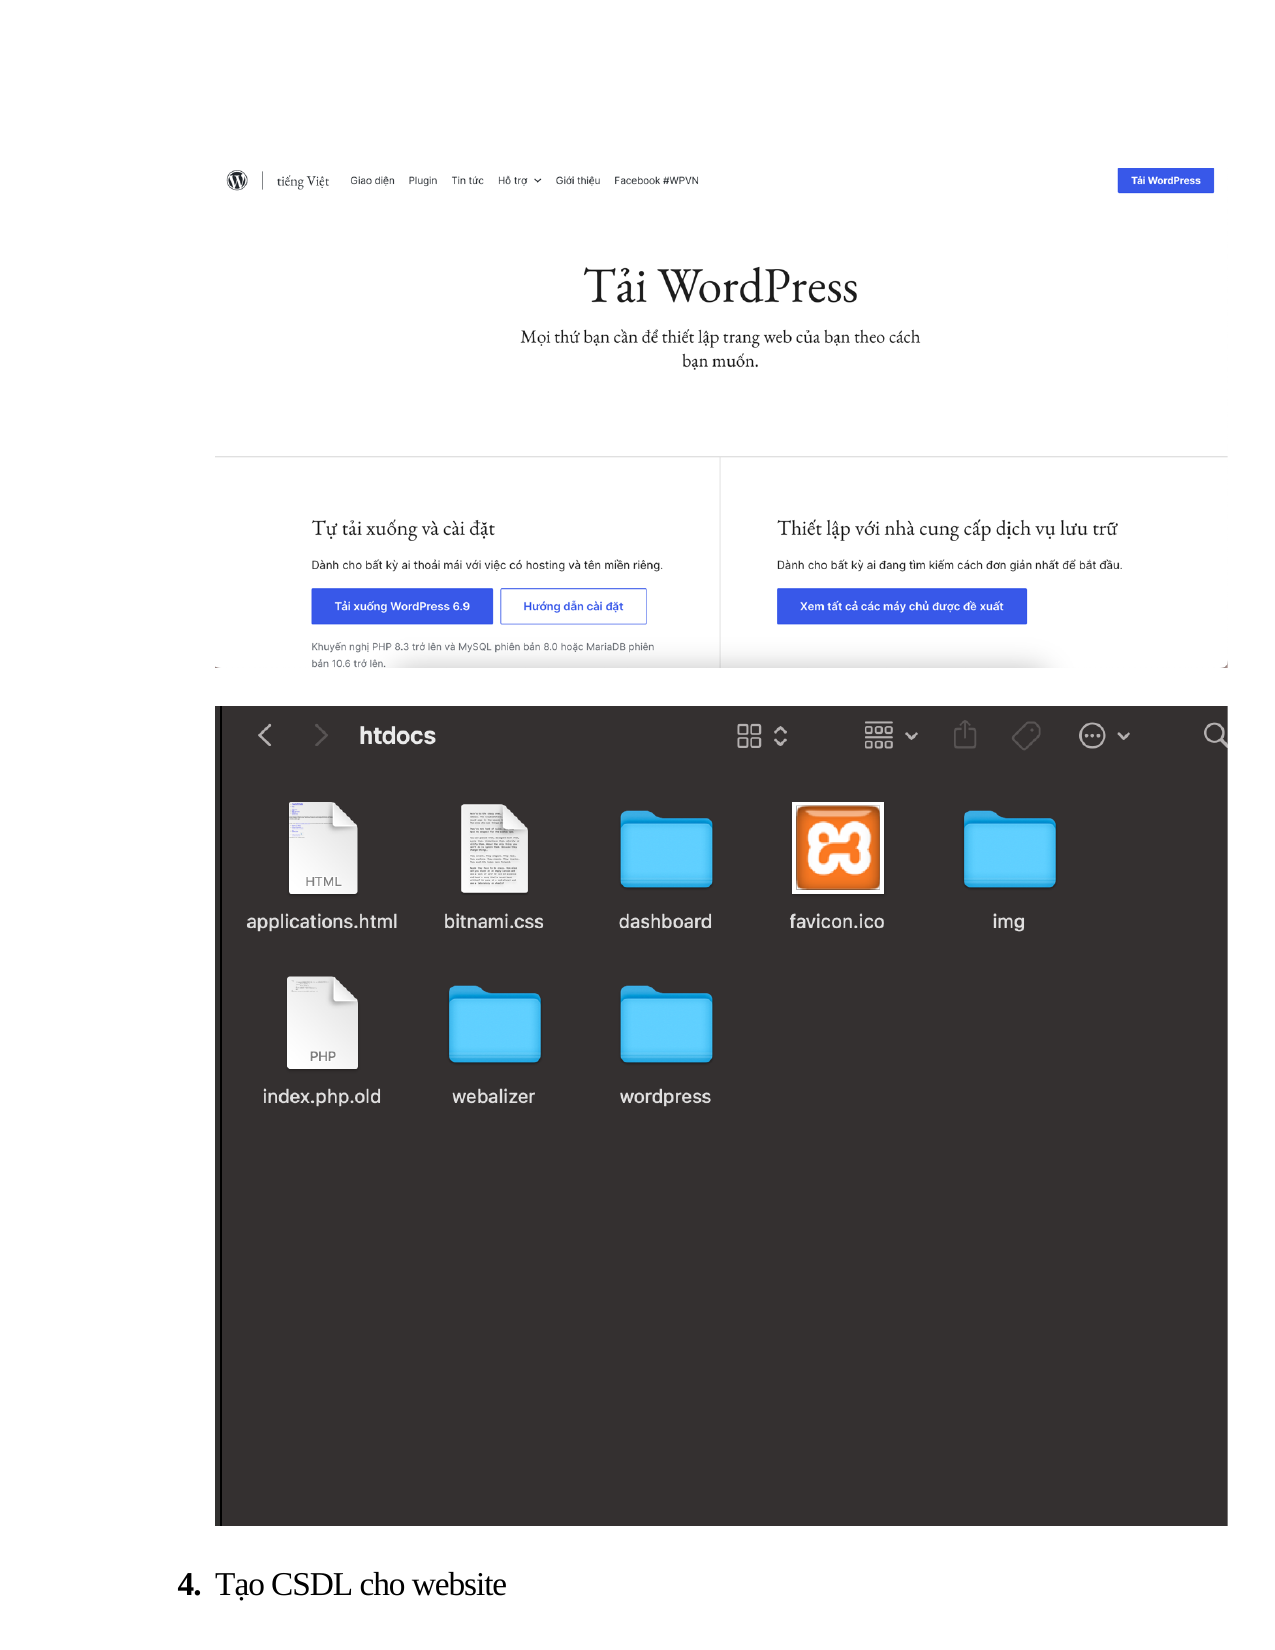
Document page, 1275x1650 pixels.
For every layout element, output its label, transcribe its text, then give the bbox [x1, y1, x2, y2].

picture [215, 168, 1228, 668]
list Tạo CSDL cho website [177, 1564, 1157, 1602]
picture [215, 706, 1228, 1526]
